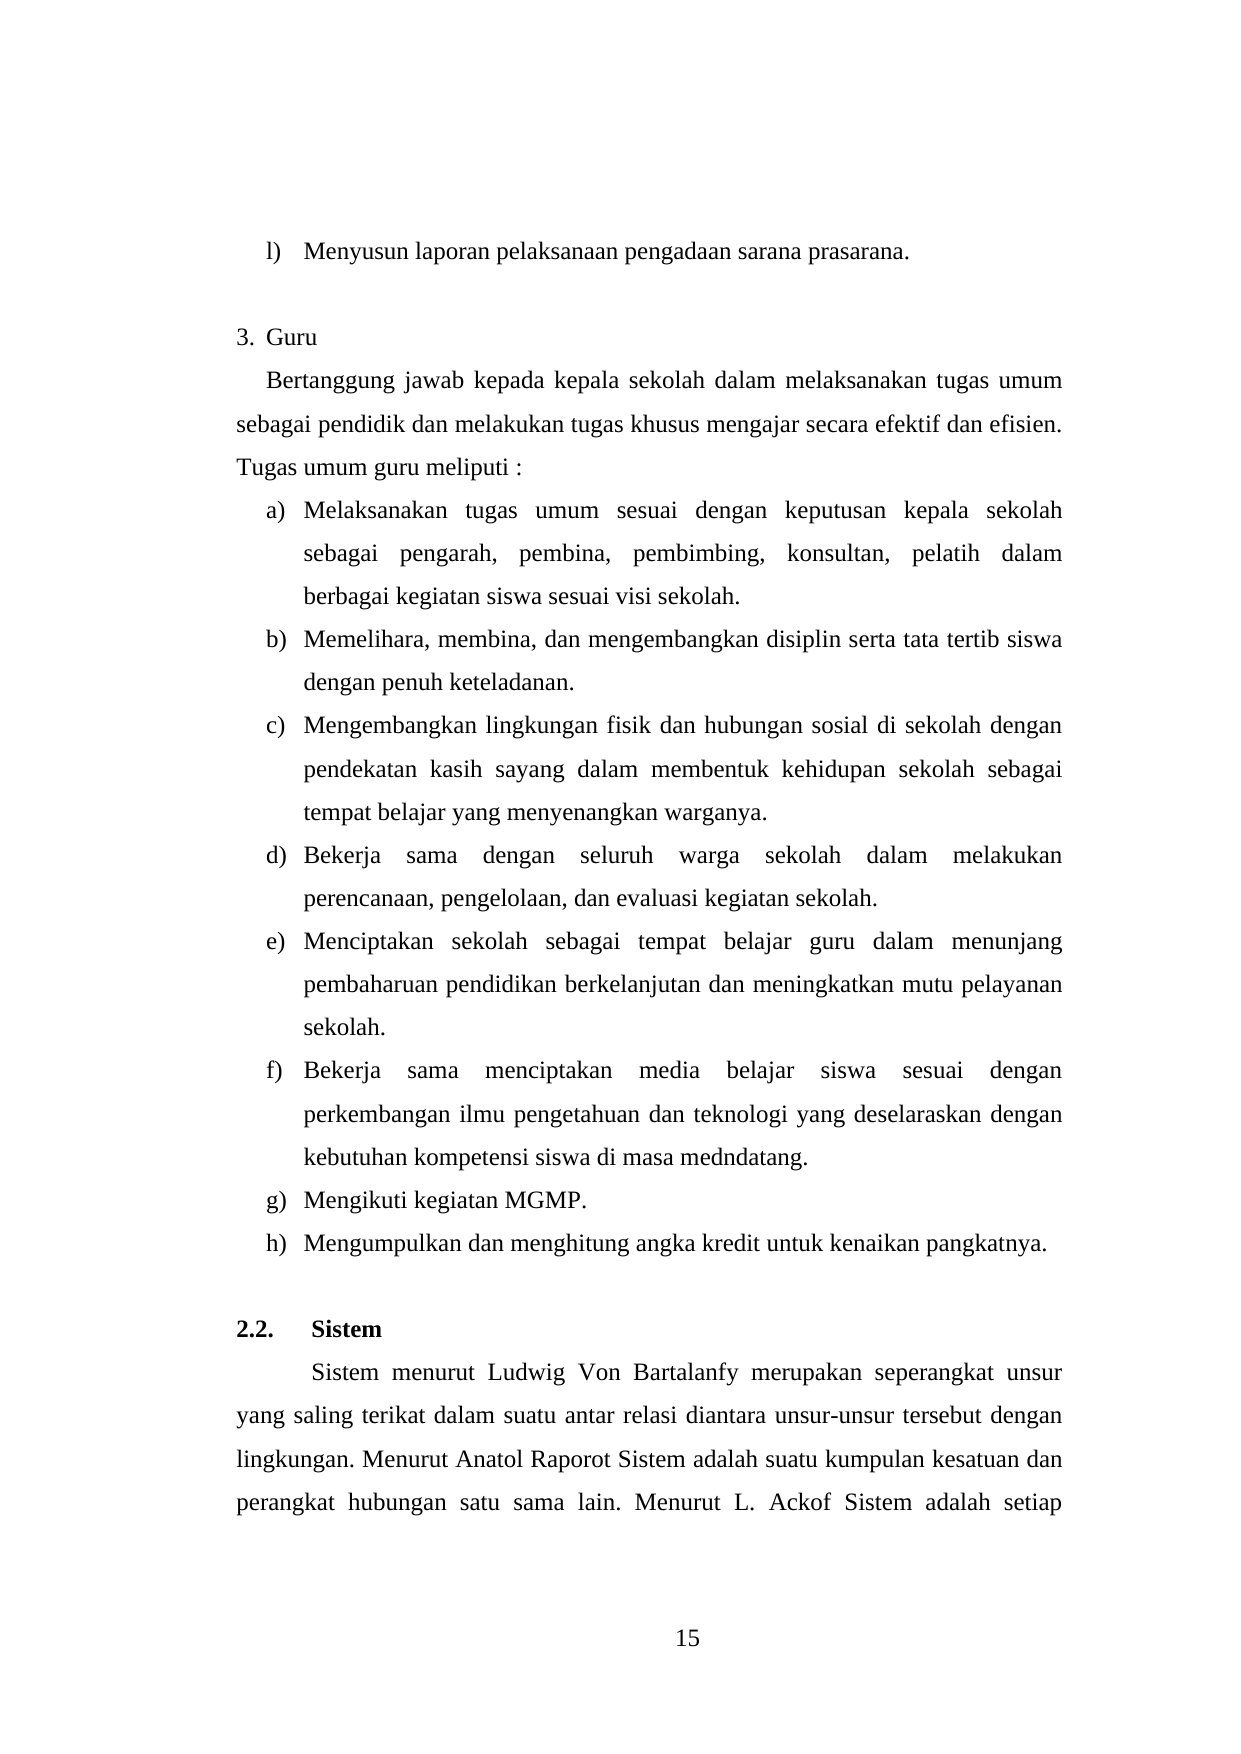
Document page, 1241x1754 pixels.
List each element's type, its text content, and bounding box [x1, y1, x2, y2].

list Memelihara, membina, dan mengembangkan disiplin serta tata tertib siswa dengan penuh keteladanan. [266, 624, 1063, 696]
list Bekerja sama dengan seluruh warga sekolah dalam melakukan perencanaan, pengelolaan, dan evaluasi kegiatan sekolah. [266, 840, 1063, 912]
list Melaksanakan tugas umum sesuai dengan keputusan kepala sekolah sebagai pengarah, pembina, pembimbing, konsultan, pelatih dalam berbagai kegiatan siswa sesuai visi sekolah. [266, 495, 1063, 610]
list Mengembangkan lingkungan fisik dan hubungan sosial di sekolah dengan pendekatan kasih sayang dalam membentuk kehidupan sekolah sebagai tempat belajar yang menyenangkan warganya. [266, 711, 1063, 826]
list Menciptakan sekolah sebagai tempat belajar guru dalam menunjang pembaharuan pendidikan berkelanjutan dan meningkatkan mutu pelayanan sekolah. [266, 926, 1063, 1041]
list Mengikuti kegiatan MGMP. [266, 1185, 1063, 1214]
list Bekerja sama menciptakan media belajar siswa sesuai dengan perkembangan ilmu pengetahuan dan teknologi yang deselaraskan dengan kebutuhan kompetensi siswa di masa medndatang. [266, 1056, 1063, 1171]
list Bertanggung jawab kepada kepala sekolah dalam melaksanakan tugas umum sebagai pendidik dan melakukan tugas khusus mengajar secara efektif dan efisien. Tugas umum guru meliputi : [236, 366, 1063, 481]
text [236, 1357, 1063, 1516]
list Mengumpulkan dan menghitung angka kredit untuk kenaikan pangkatnya. [266, 1228, 1063, 1257]
list Guru [236, 322, 1063, 351]
subtitle Sistem [236, 1314, 1063, 1343]
list Menyusun laporan pelaksanaan pengadaan sarana prasarana. [266, 236, 1063, 265]
